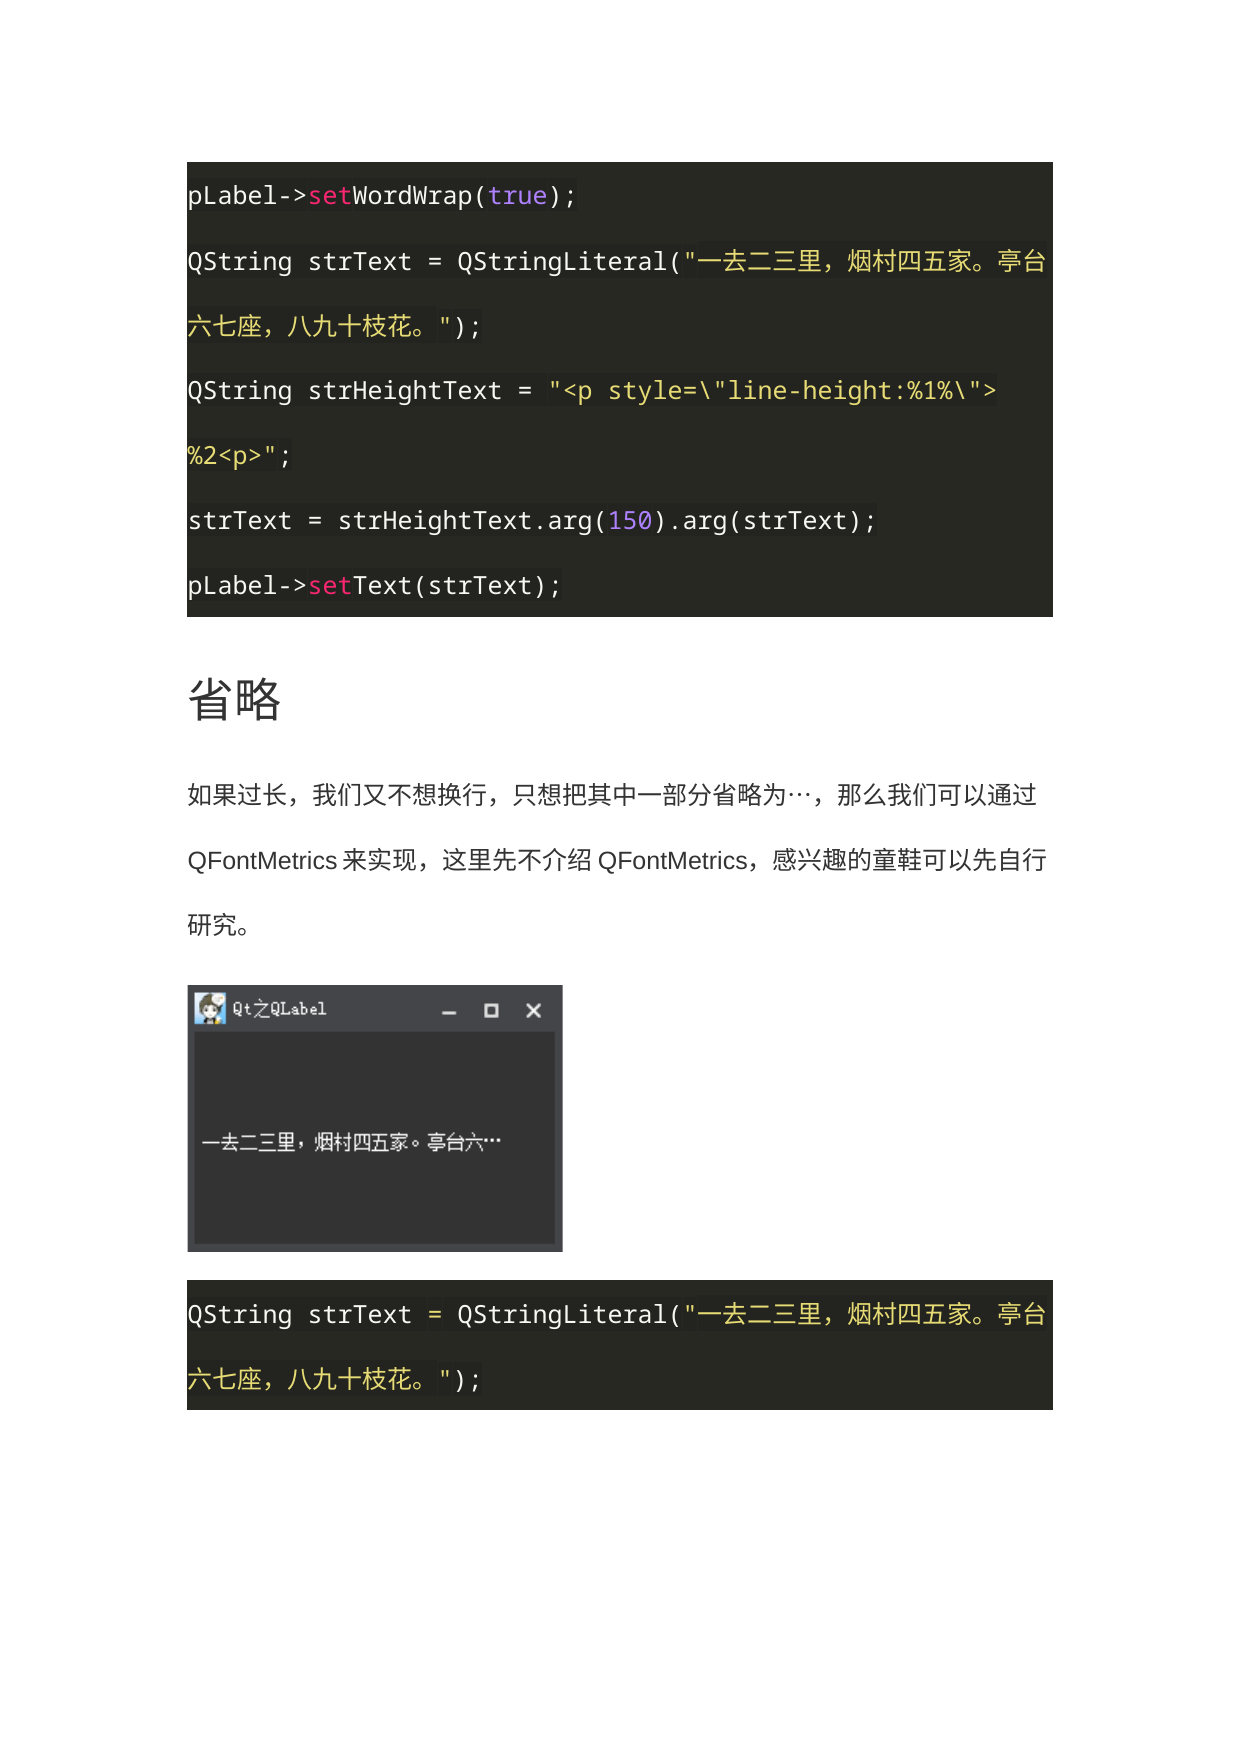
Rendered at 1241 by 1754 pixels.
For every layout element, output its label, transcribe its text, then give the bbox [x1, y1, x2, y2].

text QString strText = QStringLiteral("一去二三里，烟村四五家。亭台六七座，八九十枝花。"); [187, 227, 1053, 357]
text pLabel->setText(strText); [187, 552, 1053, 617]
text 如果过长，我们又不想换行，只想把其中一部分省略为…，那么我们可以通过QFontMetrics来实现，这里先不介绍QFontMetrics，感兴趣的童鞋可以先自行研究。 [187, 761, 1053, 956]
text strText = strHeightText.arg(150).arg(strText); [187, 487, 1053, 552]
text 省略 [187, 648, 1053, 746]
picture [187, 985, 563, 1252]
text QString strHeightText = "<p style=\"line-height:%1%\">%2<p>"; [187, 357, 1053, 487]
text pLabel->setWordWrap(true); [187, 162, 1053, 227]
text QString strText = QStringLiteral("一去二三里，烟村四五家。亭台六七座，八九十枝花。"); [187, 1280, 1053, 1410]
